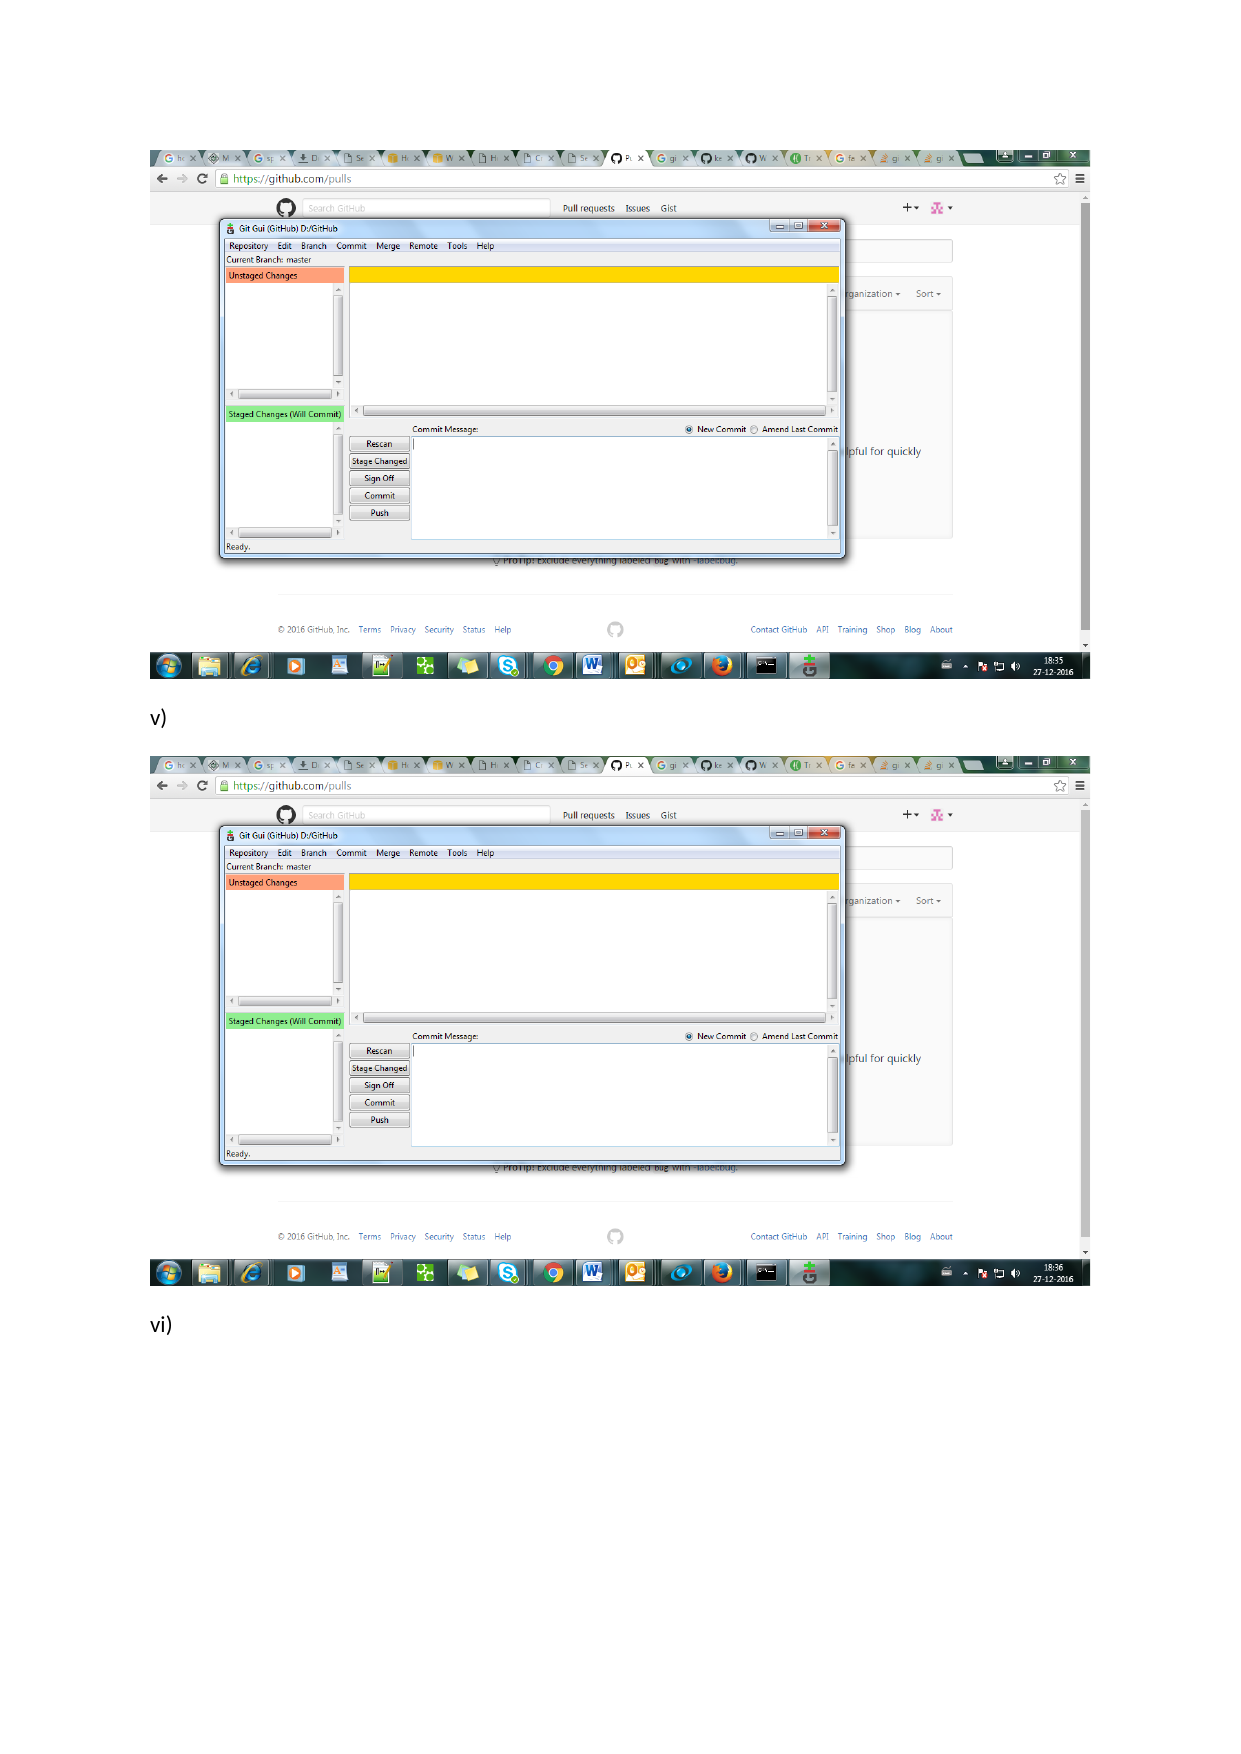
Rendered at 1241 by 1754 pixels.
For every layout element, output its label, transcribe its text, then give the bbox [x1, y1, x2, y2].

text vi) [150, 1310, 1090, 1338]
text v) [150, 703, 1090, 732]
picture [150, 756, 1091, 1286]
picture [150, 150, 1091, 679]
